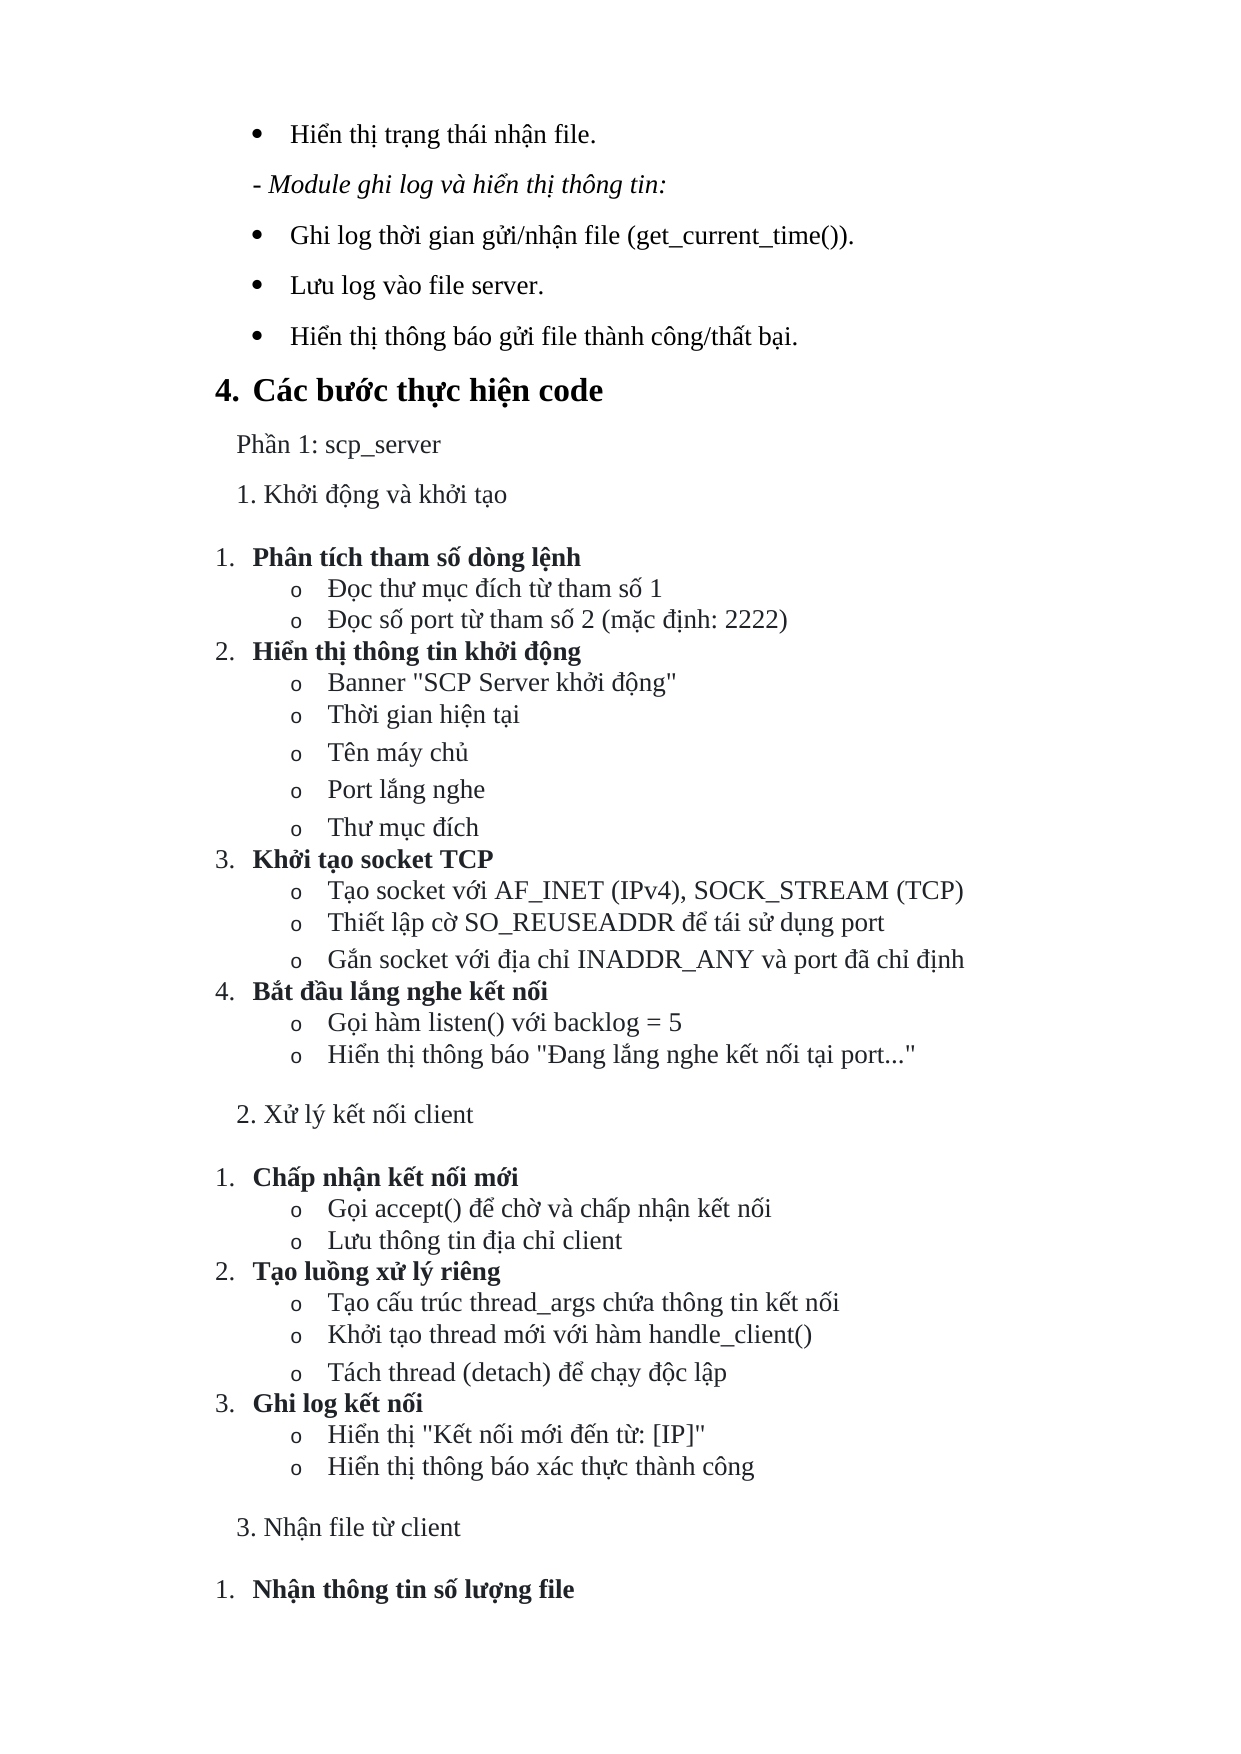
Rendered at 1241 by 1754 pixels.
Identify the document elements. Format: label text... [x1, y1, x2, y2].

list Tạo luồng xử lý riêng [215, 1255, 1122, 1287]
subtitle 3. Nhận file từ client [177, 1511, 1122, 1542]
subtitle 1. Khởi động và khởi tạo [177, 478, 1122, 509]
list Nhận thông tin số lượng file [215, 1574, 1122, 1605]
list Gọi hàm listen() với backlog = 5 [290, 1006, 1122, 1038]
list Gắn socket với địa chỉ INADDR_ANY và port đã chỉ định [290, 943, 1122, 975]
list Thiết lập cờ SO_REUSEADDR để tái sử dụng port [290, 906, 1122, 937]
list Hiển thị thông báo xác thực thành công [290, 1450, 1122, 1482]
list Khởi tạo socket TCP [215, 843, 1122, 874]
list Khởi tạo thread mới với hàm handle_client() [290, 1318, 1122, 1350]
list Thư mục đích [290, 811, 1122, 843]
list Hiển thị trạng thái nhận file. [252, 118, 1122, 149]
list Hiển thị thông báo "Đang lắng nghe kết nối tại port..." [290, 1038, 1122, 1069]
list Banner "SCP Server khởi động" [290, 666, 1122, 698]
text - Module ghi log và hiển thị thông tin: [215, 168, 1122, 200]
list Thời gian hiện tại [290, 698, 1122, 729]
subtitle Phần 1: scp_server [177, 428, 1122, 459]
list Ghi log kết nối [215, 1387, 1122, 1419]
list Đọc số port từ tham số 2 (mặc định: 2222) [290, 604, 1122, 635]
list Gọi accept() để chờ và chấp nhận kết nối [290, 1192, 1122, 1224]
list Tên máy chủ [290, 736, 1122, 767]
list Hiển thị thông tin khởi động [215, 635, 1122, 666]
list Bắt đầu lắng nghe kết nối [215, 975, 1122, 1006]
list Ghi log thời gian gửi/nhận file (get_current_time()). [252, 219, 1122, 250]
list Lưu log vào file server. [252, 269, 1122, 300]
list Port lắng nghe [290, 773, 1122, 805]
list Phân tích tham số dòng lệnh [215, 541, 1122, 572]
list Đọc thư mục đích từ tham số 1 [290, 572, 1122, 604]
list Hiển thị "Kết nối mới đến từ: [IP]" [290, 1419, 1122, 1450]
list Tạo socket với AF_INET (IPv4), SOCK_STREAM (TCP) [290, 874, 1122, 906]
list Chấp nhận kết nối mới [215, 1161, 1122, 1192]
subtitle 2. Xử lý kết nối client [177, 1098, 1122, 1129]
list Hiển thị thông báo gửi file thành công/thất bại. [252, 319, 1122, 351]
list Tách thread (detach) để chạy độc lập [290, 1356, 1122, 1387]
list Các bước thực hiện code [215, 370, 1122, 408]
list Tạo cấu trúc thread_args chứa thông tin kết nối [290, 1287, 1122, 1318]
list Lưu thông tin địa chỉ client [290, 1224, 1122, 1255]
